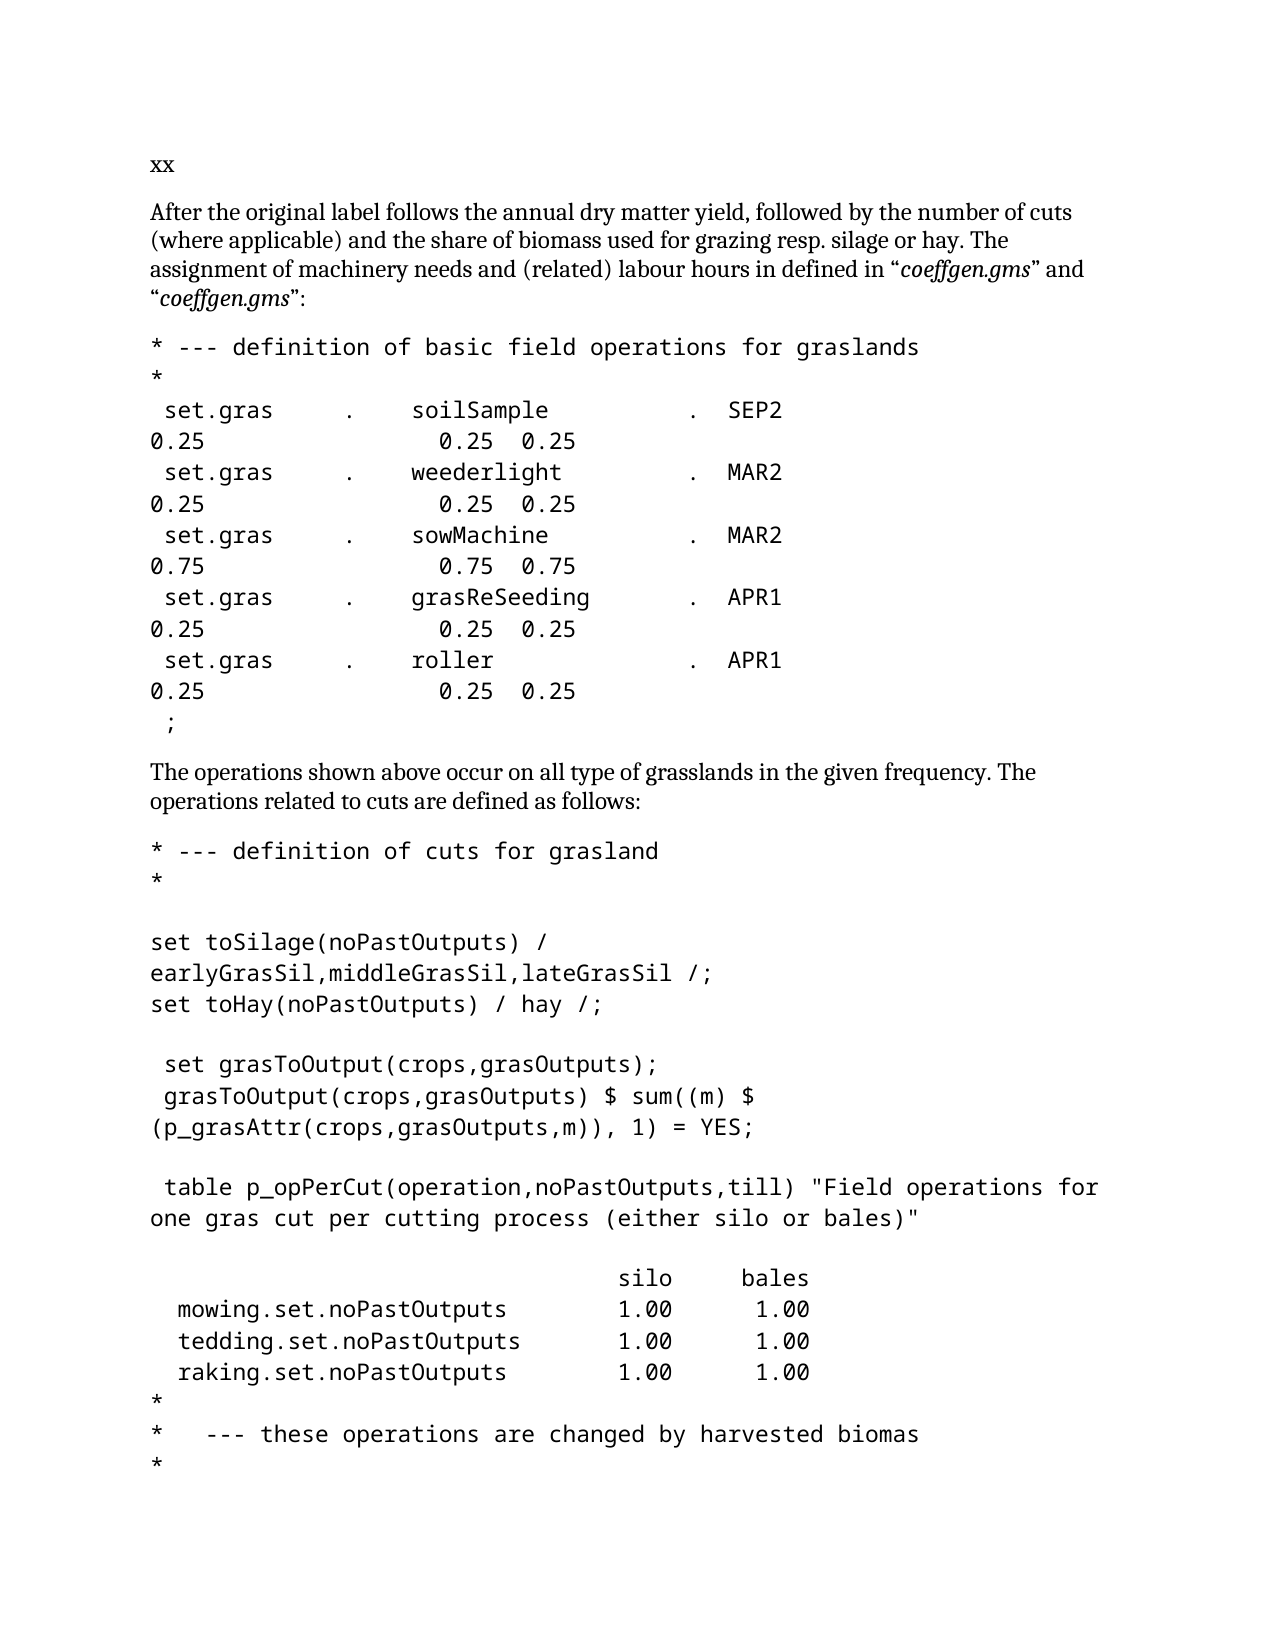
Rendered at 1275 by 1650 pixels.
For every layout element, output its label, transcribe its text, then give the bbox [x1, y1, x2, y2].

text xx [150, 150, 1125, 179]
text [150, 834, 1125, 1481]
text * --- definition of basic field operations for graslands * set.gras . soilSample . SEP2 0.25 0.25 0.25 set.gras . weederlight . MAR2 0.25 0.25 0.25 set.gras . sowMachine . MAR2 0.75 0.75 0.75 set.gras . grasReSeeding . APR1 0.25 0.25 0.25 set.gras . roller . APR1 0.25 0.25 0.25 ; [150, 331, 1125, 737]
text The operations shown above occur on all type of grasslands in the given frequency. The operations related to cuts are defined as follows: [150, 758, 1125, 816]
text After the original label follows the annual dry matter yield, followed by the number of cuts (where applicable) and the share of biomass used for grazing resp. silage or hay. The assignment of machinery needs and (related) labour hours in defined in “coeffgen.gms” and “coeffgen.gms”: [150, 197, 1125, 312]
